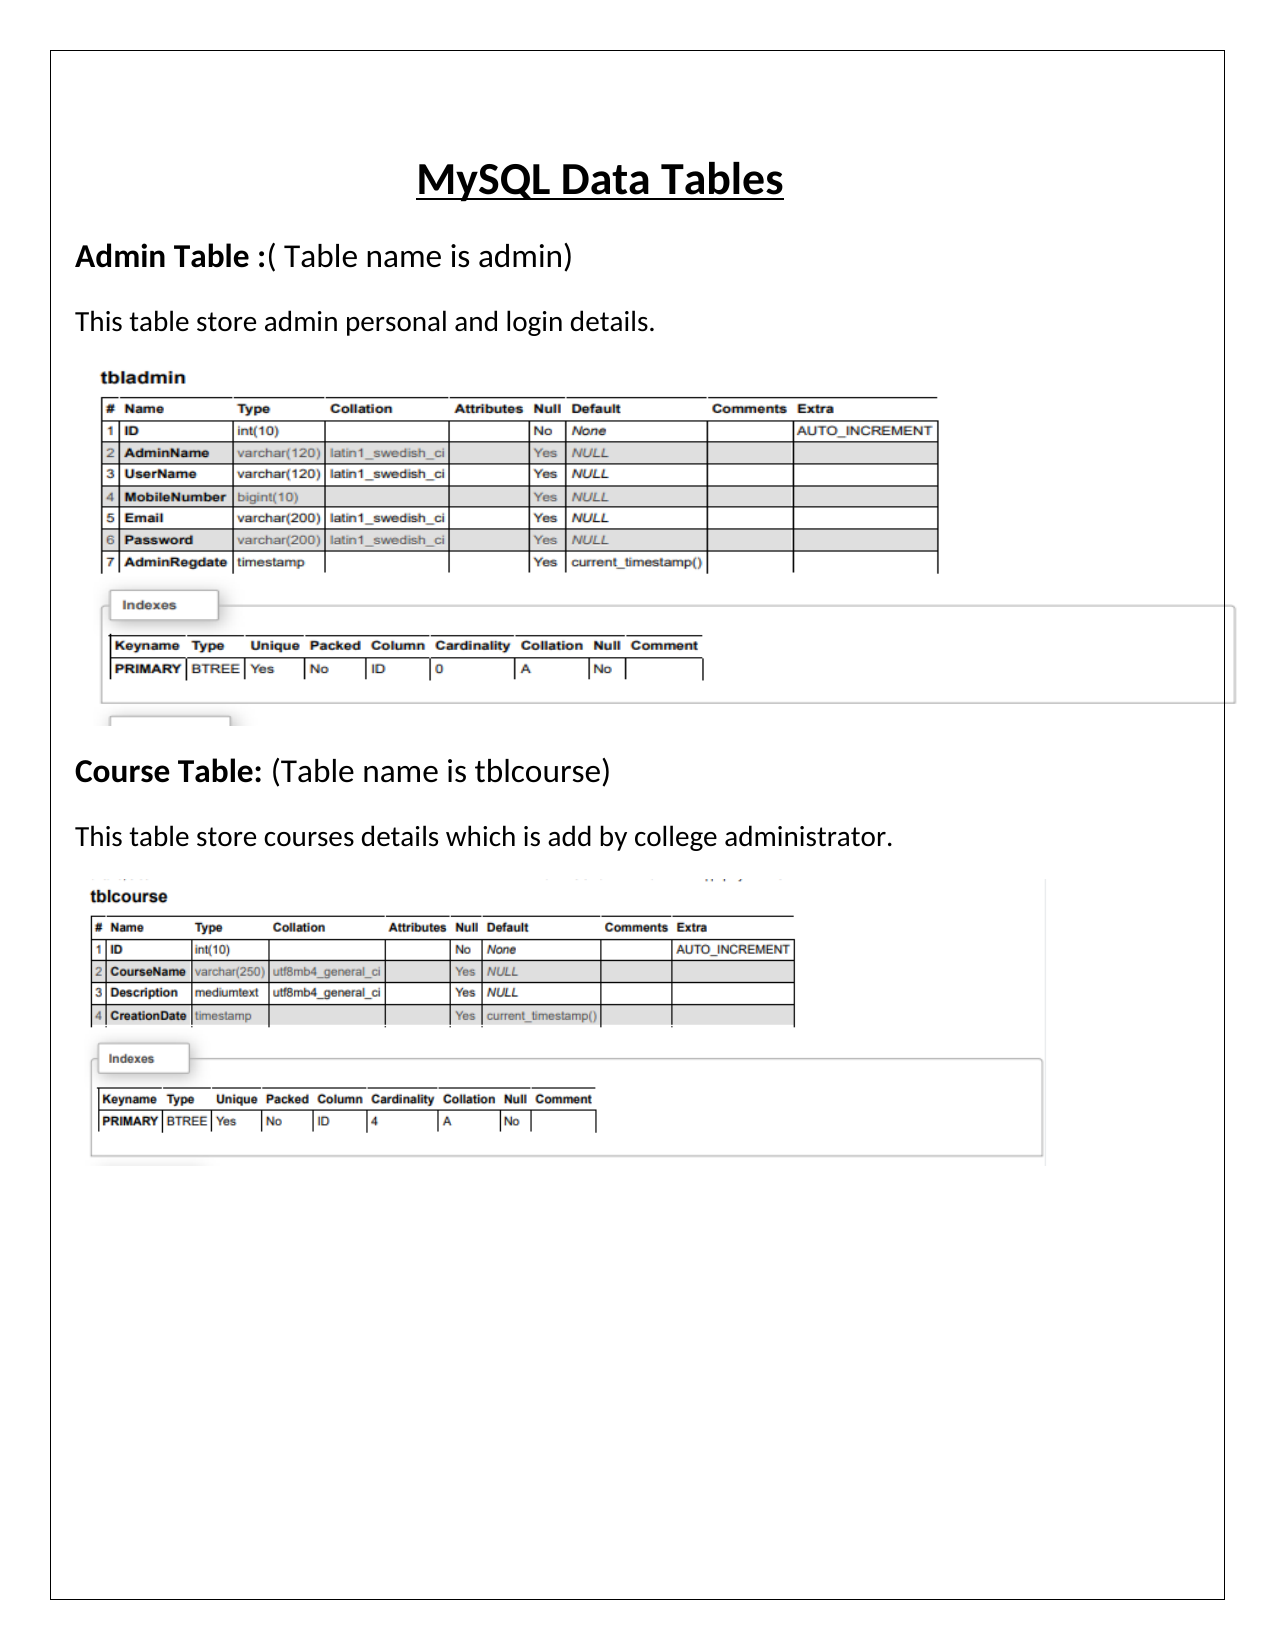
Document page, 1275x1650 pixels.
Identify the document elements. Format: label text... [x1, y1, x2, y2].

text This table store admin personal and login details. [75, 303, 1125, 338]
text Admin Table :( Table name is admin) [75, 235, 1125, 276]
picture [75, 879, 1050, 1166]
picture [1225, 364, 1238, 726]
picture [75, 364, 1224, 726]
text This table store courses details which is add by college administrator. [75, 818, 1125, 853]
text Course Table: (Table name is tblcourse) [75, 750, 1125, 791]
text MySQL Data Tables [75, 150, 1125, 206]
